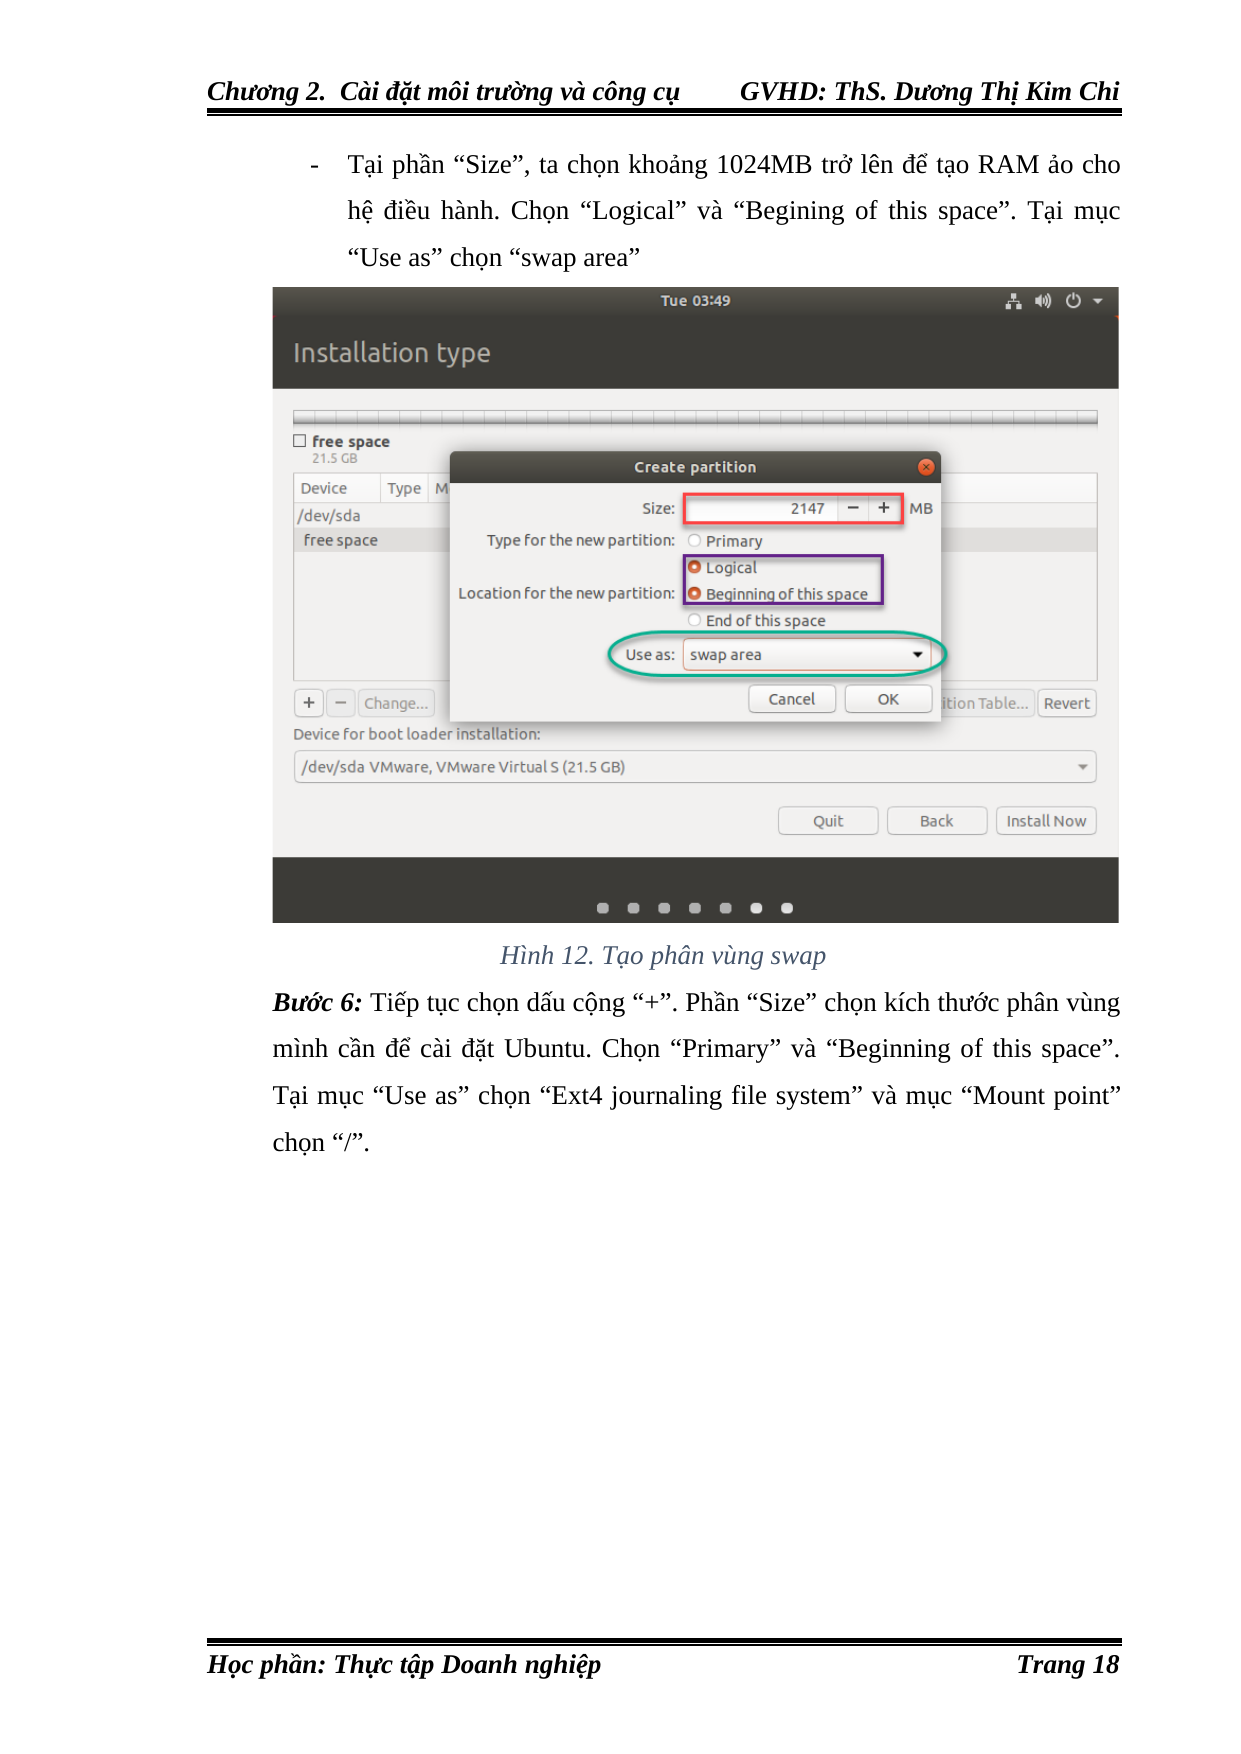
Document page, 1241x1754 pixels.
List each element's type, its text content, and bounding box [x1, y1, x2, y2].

list Bước 6: Tiếp tục chọn dấu cộng “+”. Phần “Size” chọn kích thước phân vùng mình cần để cài đặt Ubuntu. Chọn “Primary” và “Beginning of this space”. Tại mục “Use as” chọn “Ext4 journaling file system” và mục “Mount point” chọn “/”. [272, 986, 1122, 1157]
text Hình 12. Tạo phân vùng swap [207, 939, 1122, 970]
picture [272, 287, 1119, 923]
list Tại phần “Size”, ta chọn khoảng 1024MB trở lên để tạo RAM ảo cho hệ điều hành. Chọn “Logical” và “Begining of this space”. Tại mục “Use as” chọn “swap area” [310, 148, 1122, 272]
